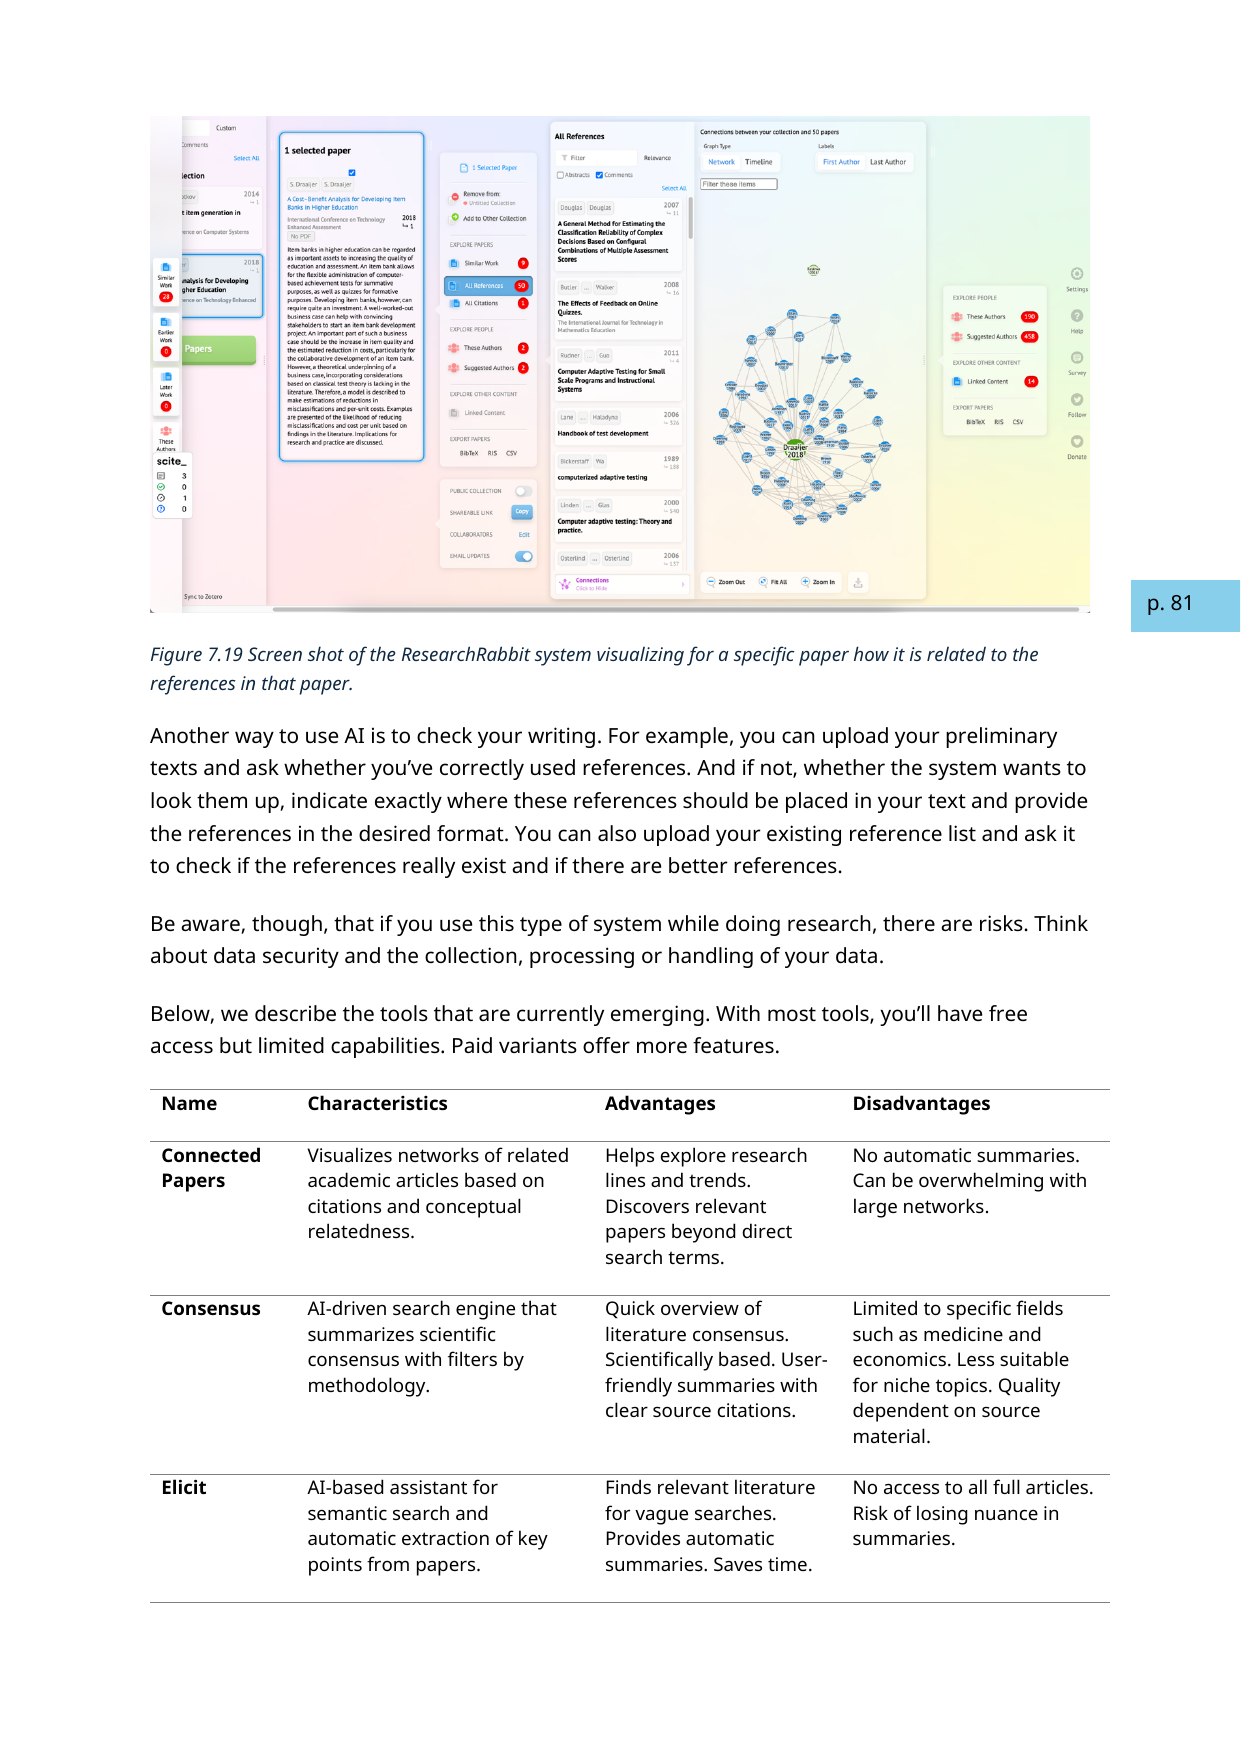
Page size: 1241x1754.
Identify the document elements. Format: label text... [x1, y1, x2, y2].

table_cell Visualizes networks of related academic articles based on citations and conceptual relatedness. [296, 1142, 594, 1294]
table_cell No access to all full articles. Risk of losing nuance in summaries. [841, 1475, 1109, 1602]
table_cell Limited to specific fields such as medicine and economics. Less suitable for niche topics. Quality dependent on source material. [841, 1296, 1109, 1474]
table_cell AI-based assistant for semantic search and automatic extraction of key points from papers. [296, 1475, 594, 1602]
table_cell Helps explore research lines and trends. Discovers relevant papers beyond direct search terms. [594, 1142, 841, 1294]
table_header Name [150, 1090, 296, 1141]
table_header Characteristics [296, 1090, 594, 1141]
text Another way to use AI is to check your writing. For example, you can upload your preliminary texts and ask whether you’ve correctly used references. And if not, whether the system wants to look them up, indicate exactly where these references should be placed in your text and provide the references in the desired format. You can also upload your existing reference list and ask it to check if the references really exist and if there are better references. [150, 721, 1090, 880]
table_cell Elicit [150, 1475, 296, 1602]
table_cell Connected Papers [150, 1142, 296, 1294]
table_cell AI-driven search engine that summarizes scientific consensus with filters by methodology. [296, 1296, 594, 1474]
table_cell No automatic summaries. Can be overwhelming with large networks. [841, 1142, 1109, 1294]
table_cell Quick overview of literature consensus. Scientifically based. User-friendly summaries with clear source citations. [594, 1296, 841, 1474]
text Below, we describe the tools that are currently emerging. With most tools, you’ll have free access but limited capabilities. Paid variants offer more features. [150, 999, 1090, 1060]
picture [150, 116, 1091, 613]
table_cell Consensus [150, 1296, 296, 1474]
text Be aware, though, that if you use this type of system while doing research, there are risks. Think about data security and the collection, processing or handling of your data. [150, 909, 1090, 970]
table_cell Finds relevant literature for vague searches. Provides automatic summaries. Saves time. [594, 1475, 841, 1602]
table_header Advantages [594, 1090, 841, 1141]
table_header Disadvantages [841, 1090, 1109, 1141]
